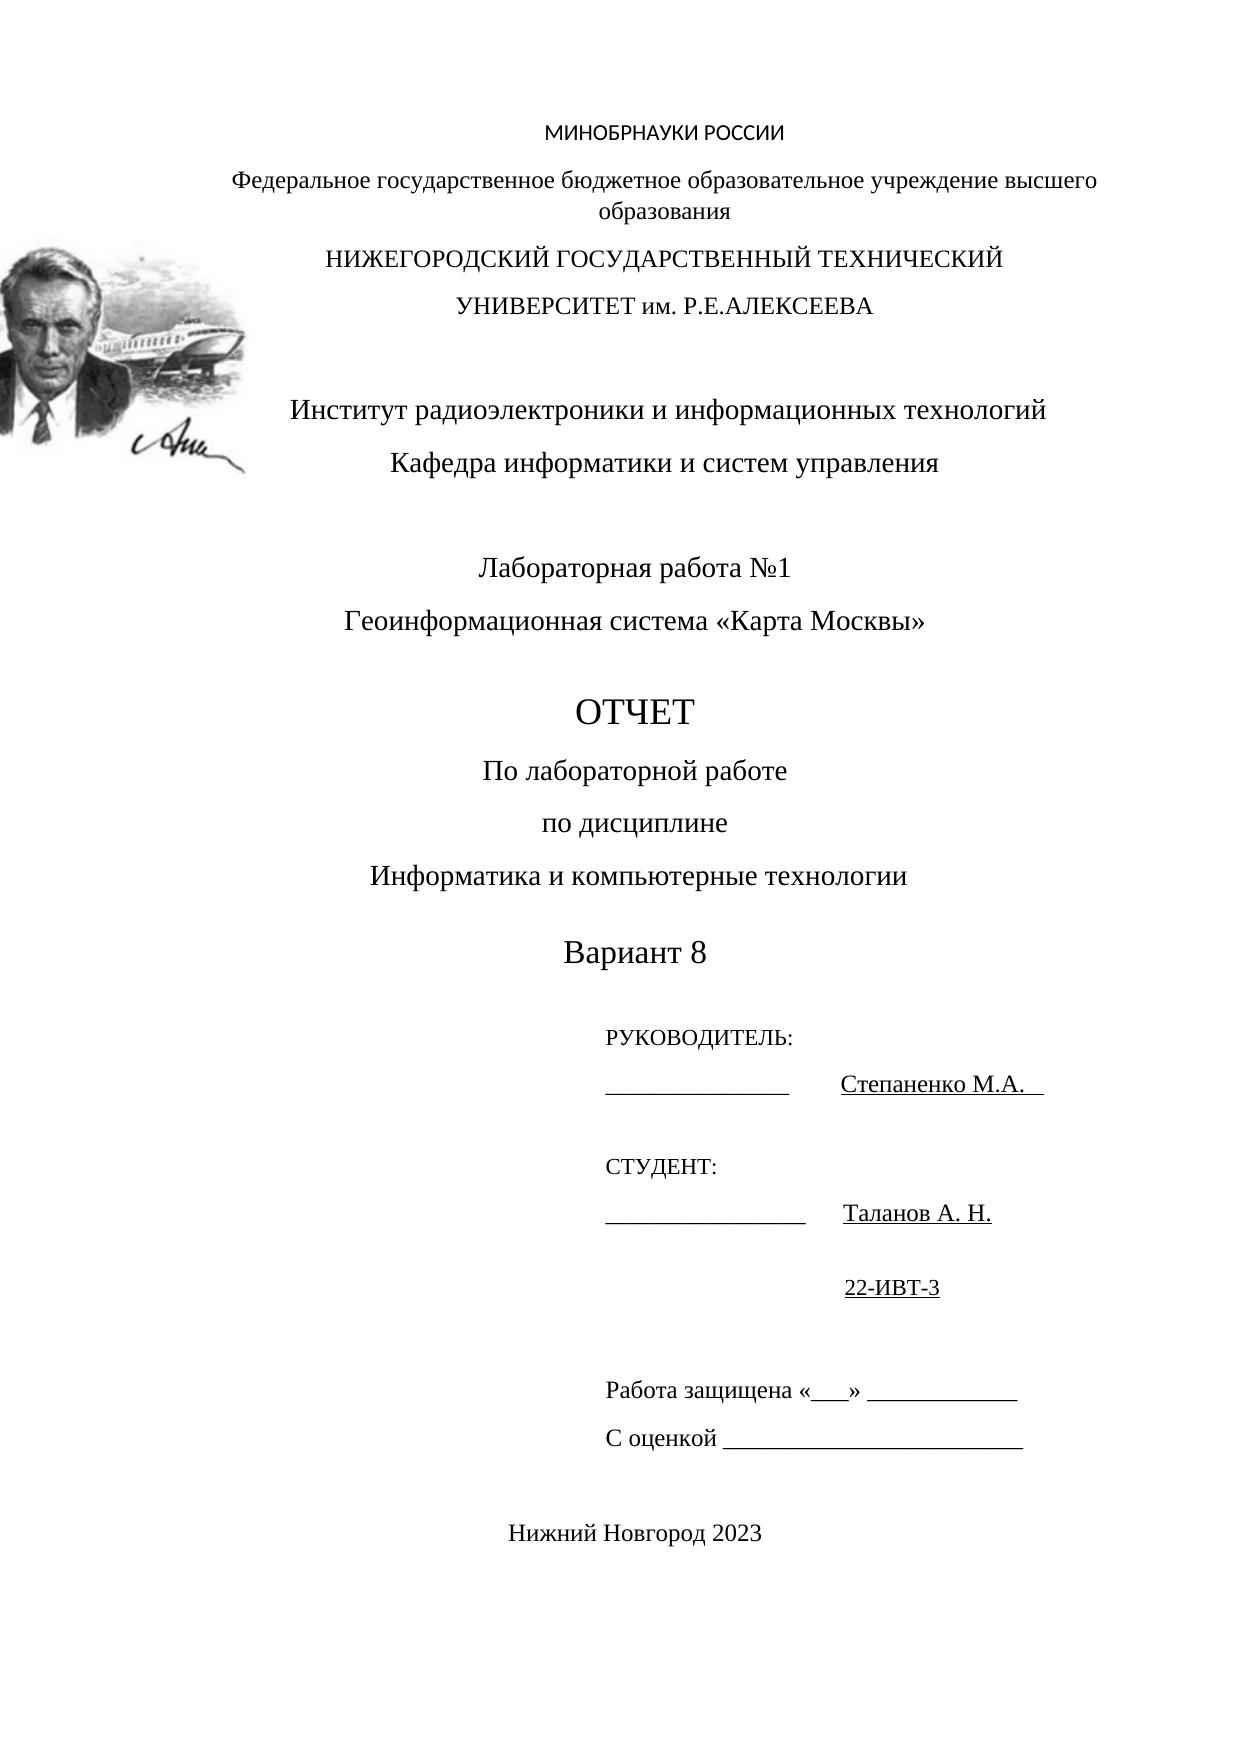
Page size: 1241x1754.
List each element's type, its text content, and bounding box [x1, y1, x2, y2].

text Лабораторная работа №1 [118, 550, 1152, 584]
text 22-ИВТ-3 [605, 1274, 1152, 1300]
text Федеральное государственное бюджетное образовательное учреждение высшего образования [177, 165, 1152, 225]
text по дисциплине [118, 806, 1152, 839]
text Кафедра информатики и систем управления [177, 445, 1152, 478]
text РУКОВОДИТЕЛЬ: [605, 1024, 1152, 1050]
text ________________ Степаненко М.А. [605, 1069, 1152, 1098]
text Вариант 8 [118, 933, 1152, 971]
text Нижний Новгород 2023 [118, 1518, 1152, 1547]
text ________________ Таланов А. Н. [605, 1198, 1152, 1227]
text Институт радиоэлектроники и информационных технологий [177, 392, 1152, 426]
text Геоинформационная система «Карта Москвы» [118, 603, 1152, 637]
text Информатика и компьютерные технологии [118, 858, 1152, 892]
text По лабораторной работе [118, 753, 1152, 786]
text С оценкой ________________________ [605, 1423, 1152, 1451]
text СТУДЕНТ: [605, 1153, 1152, 1179]
text ОТЧЕТ [118, 689, 1152, 733]
text МИНОБРНАУКИ РОССИИ [177, 118, 1152, 146]
text НИЖЕГОРОДСКИЙ ГОСУДАРСТВЕННЫЙ ТЕХНИЧЕСКИЙ [177, 244, 1152, 272]
text Работа защищена «___» ____________ [605, 1375, 1152, 1404]
text УНИВЕРСИТЕТ им. Р.Е.АЛЕКСЕЕВА [177, 291, 1152, 320]
